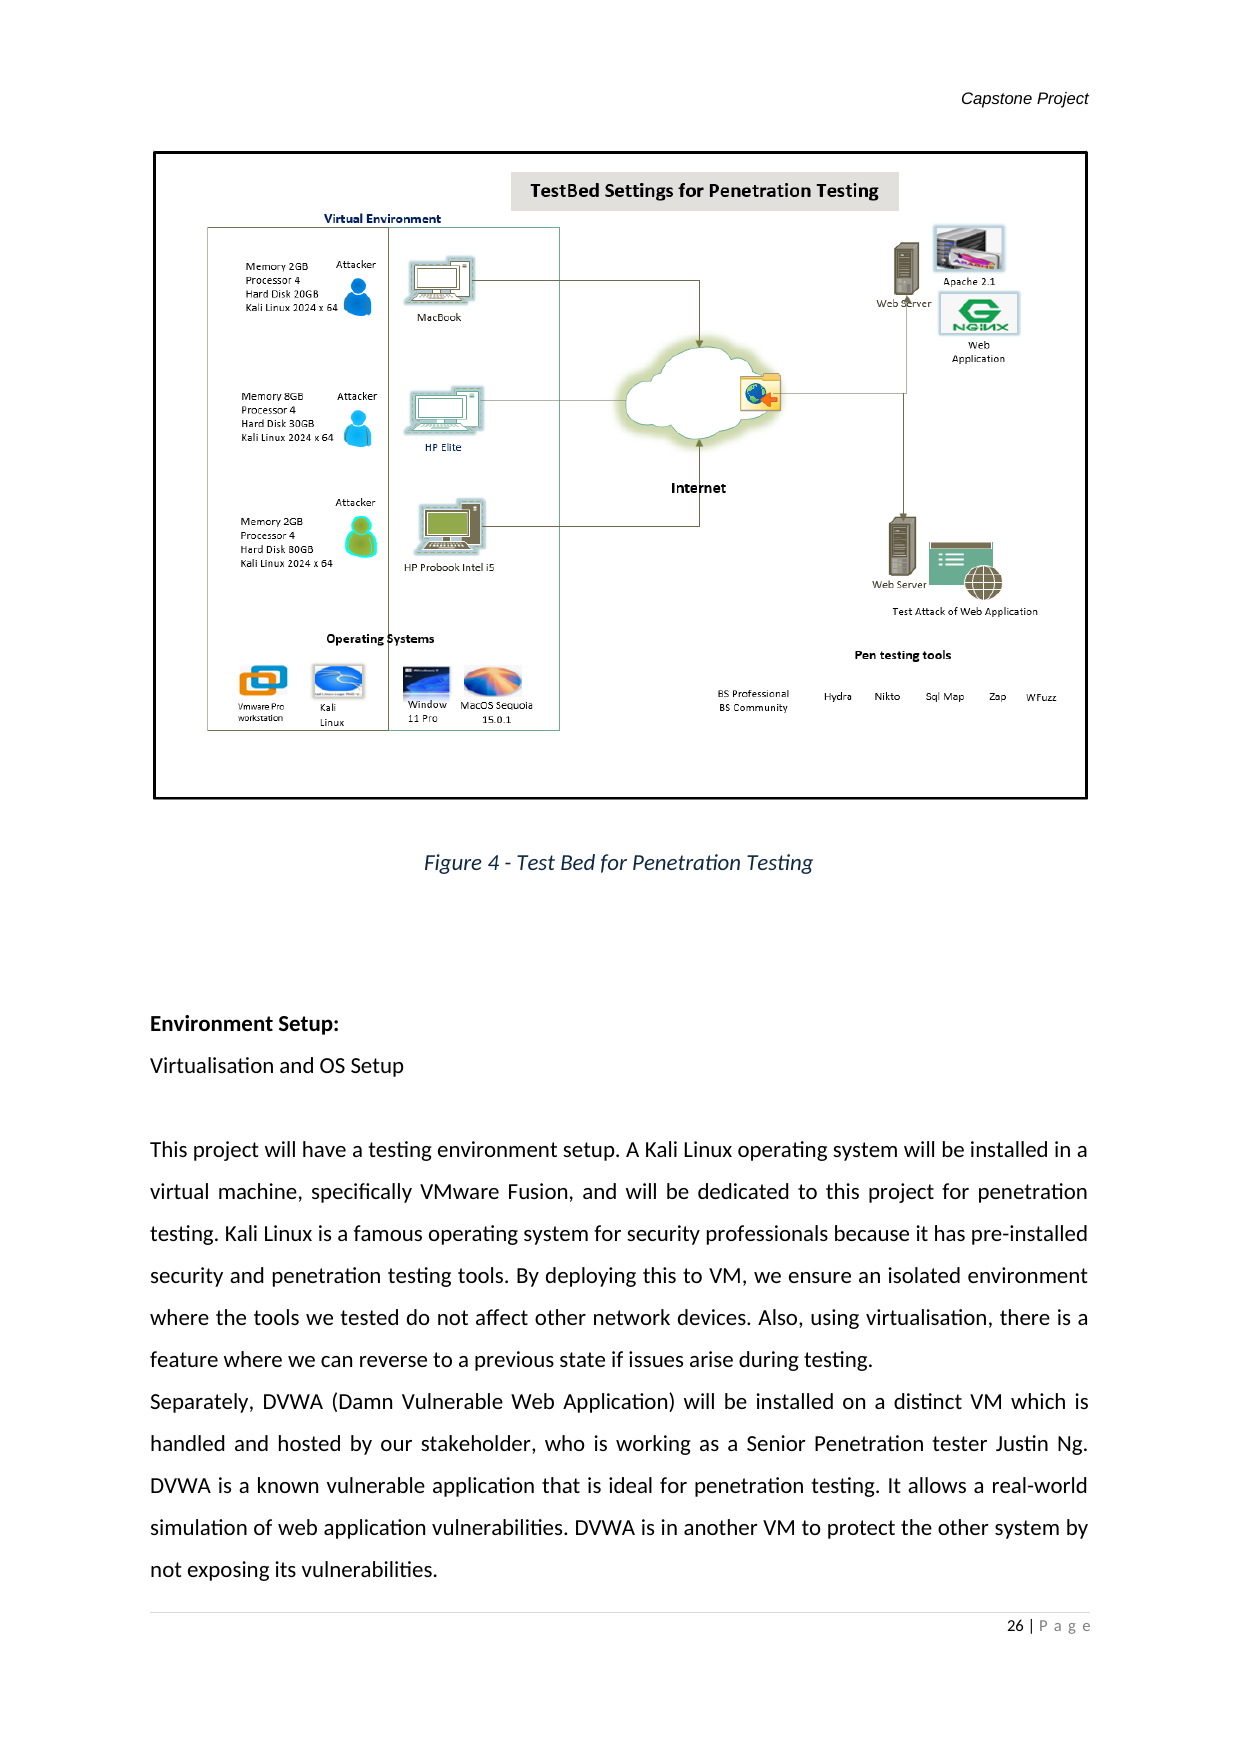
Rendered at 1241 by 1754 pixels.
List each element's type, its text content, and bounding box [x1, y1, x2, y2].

text This project will have a testing environment setup. A Kali Linux operating system will be installed in a virtual machine, specifically VMware Fusion, and will be dedicated to this project for penetration testing. Kali Linux is a famous operating system for security professionals because it has pre-installed security and penetration testing tools. By deploying this to VM, we ensure an isolated environment where the tools we tested do not affect other network devices. Also, using virtualisation, there is a feature where we can reverse to a previous state if issues arise during testing. [150, 1135, 1090, 1373]
text Environment Setup: [150, 1009, 1090, 1037]
text Separately, DVWA (Damn Vulnerable Web Application) will be installed on a distinct VM which is handled and hosted by our stakeholder, who is working as a Senior Penetration tester Justin Ng. DVWA is a known vulnerable application that is ideal for penetration testing. It allows a real-world simulation of web application vulnerabilities. DVWA is in another VM to protect the other system by not exposing its vulnerabilities. [150, 1387, 1090, 1583]
picture [150, 150, 1091, 800]
text Virtualisation and OS Setup [150, 1051, 1090, 1079]
text Figure 4 - Test Bed for Penetration Testing [150, 848, 1090, 876]
